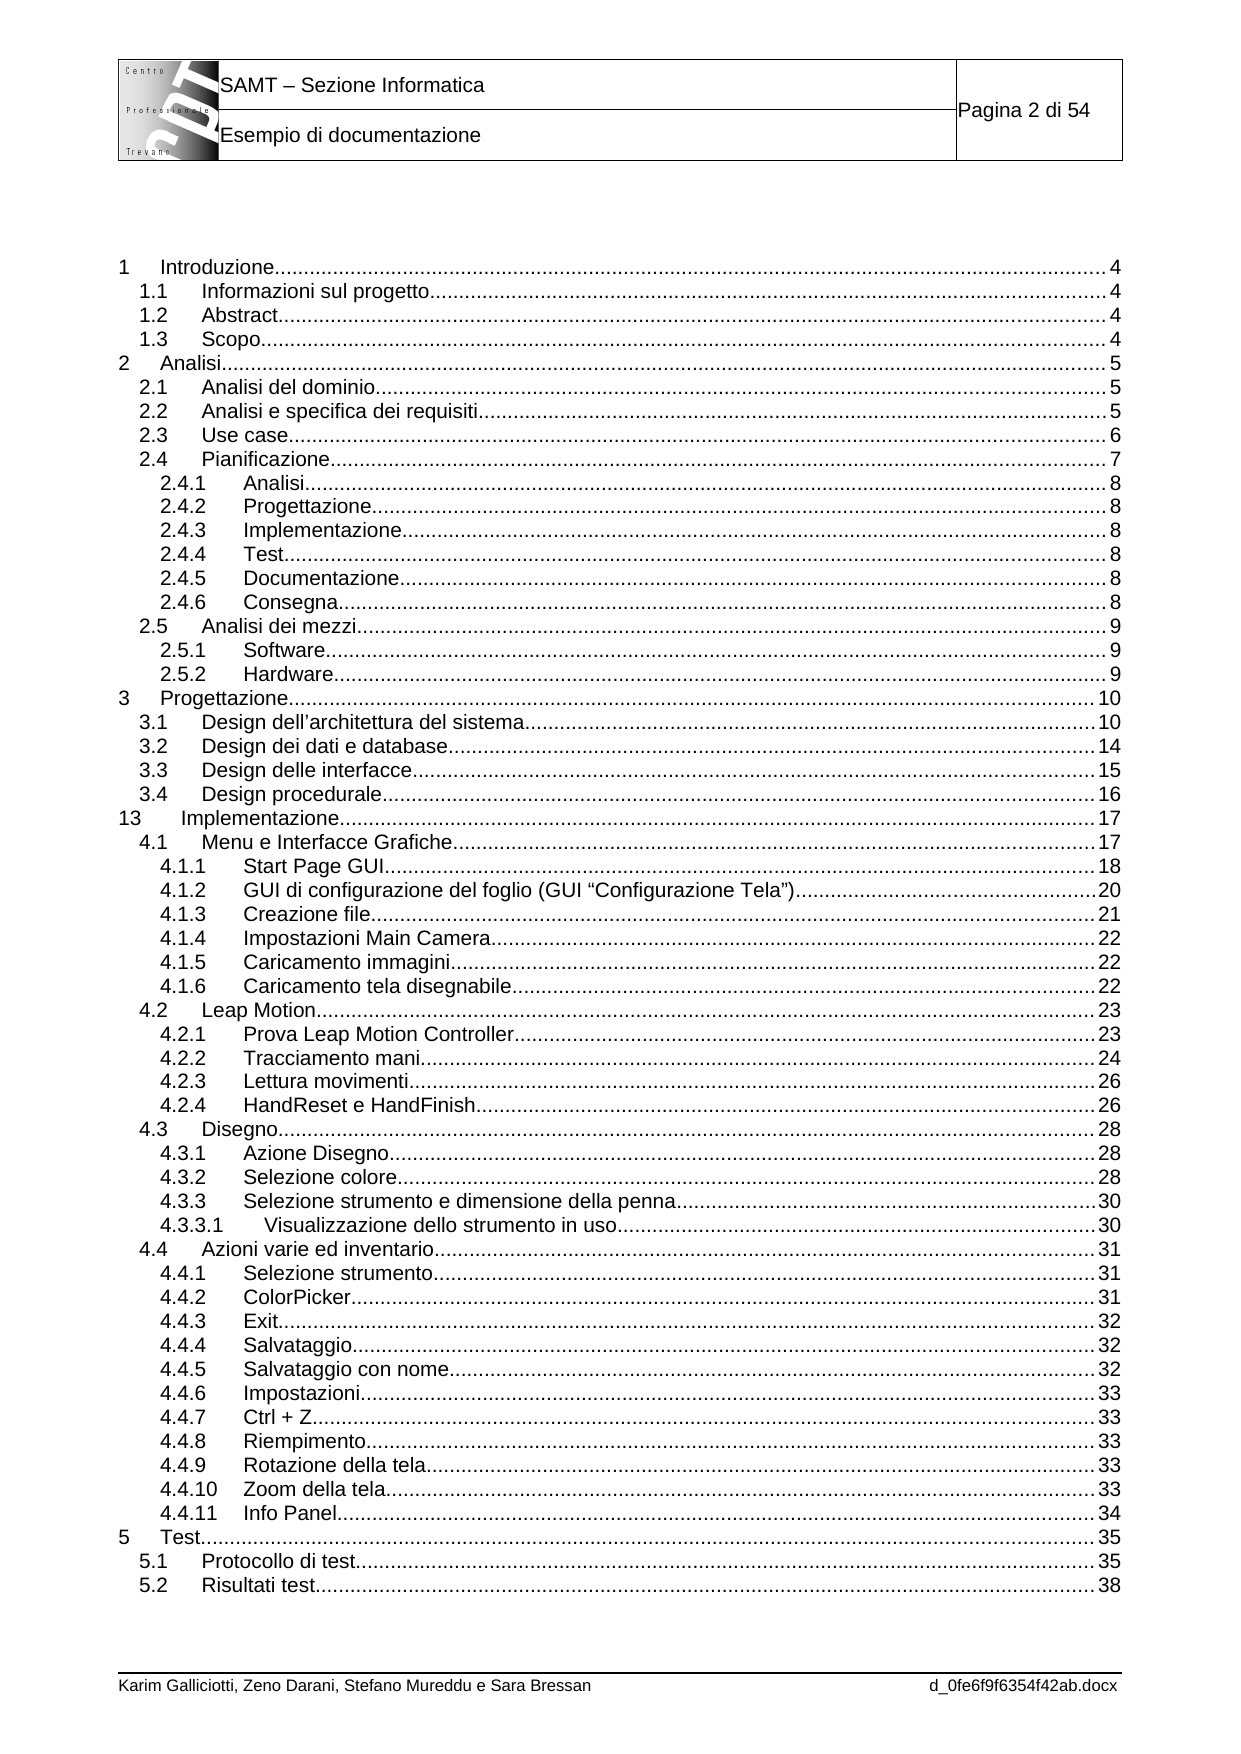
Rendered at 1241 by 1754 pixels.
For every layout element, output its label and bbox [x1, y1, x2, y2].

picture [118, 60, 219, 160]
